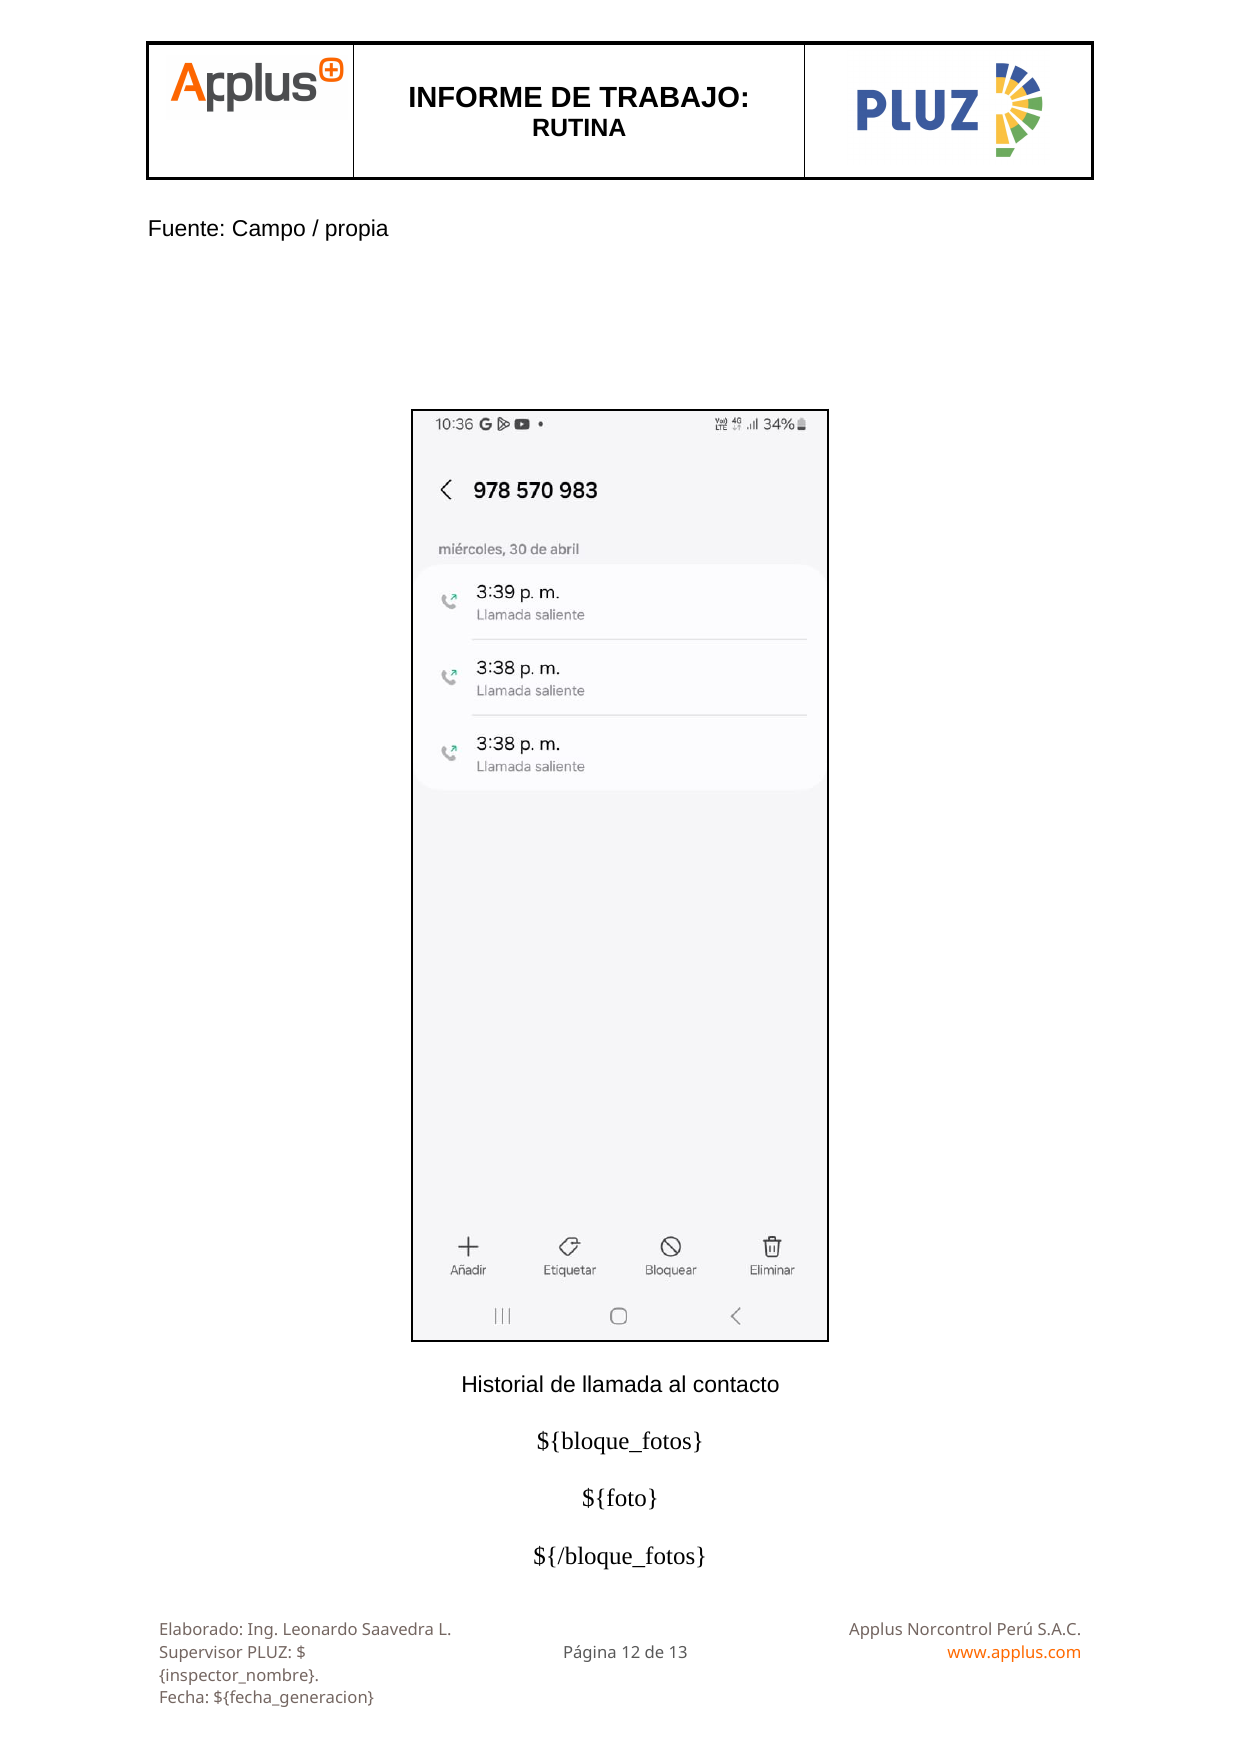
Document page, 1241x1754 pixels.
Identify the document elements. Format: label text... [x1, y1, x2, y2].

picture [165, 55, 348, 120]
text ${bloque_fotos} [148, 1426, 1092, 1455]
text Historial de llamada al contacto [148, 1371, 1092, 1397]
picture [413, 411, 827, 1340]
picture [847, 50, 1050, 165]
text ${foto} [148, 1483, 1092, 1512]
text ${/bloque_fotos} [148, 1541, 1092, 1570]
text Fuente: Campo / propia [148, 214, 1092, 241]
